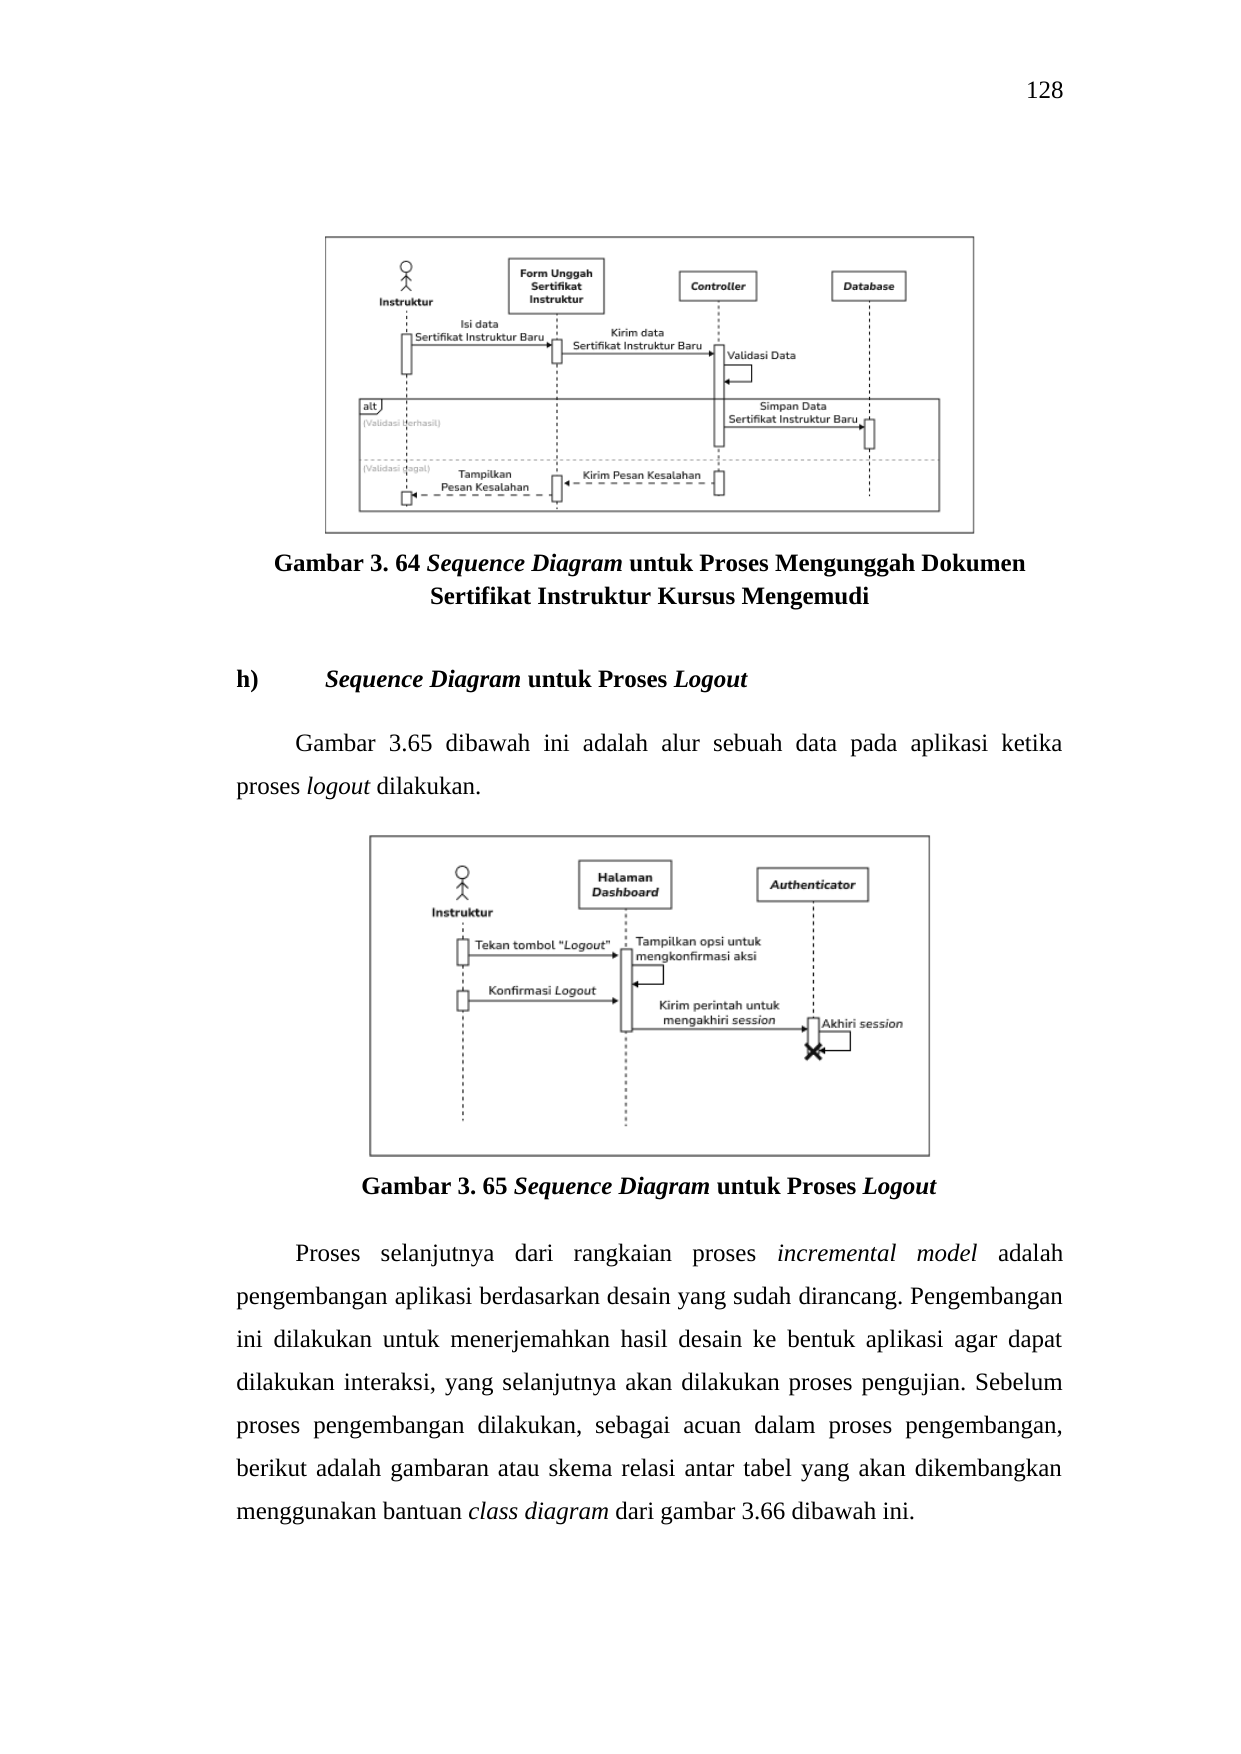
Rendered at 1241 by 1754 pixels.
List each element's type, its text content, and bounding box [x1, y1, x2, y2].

picture [325, 236, 975, 534]
subtitle Sequence Diagram untuk Proses Logout [236, 664, 1063, 693]
text Gambar 3. 64 Sequence Diagram untuk Proses Mengunggah Dokumen Sertifikat Instruktur Kursus Mengemudi [236, 548, 1063, 610]
text Gambar 3. 65 Sequence Diagram untuk Proses Logout [236, 1171, 1063, 1200]
text Proses selanjutnya dari rangkaian proses incremental model adalah pengembangan aplikasi berdasarkan desain yang sudah dirancang. Pengembangan ini dilakukan untuk menerjemahkan hasil desain ke bentuk aplikasi agar dapat dilakukan interaksi, yang selanjutnya akan dilakukan proses pengujian. Sebelum proses pengembangan dilakukan, sebagai acuan dalam proses pengembangan, berikut adalah gambaran atau skema relasi antar tabel yang akan dikembangkan menggunakan bantuan class diagram dari gambar 3.66 dibawah ini. [236, 1238, 1063, 1525]
text Gambar 3.65 dibawah ini adalah alur sebuah data pada aplikasi ketika proses logout dilakukan. [236, 728, 1063, 800]
picture [369, 835, 931, 1157]
